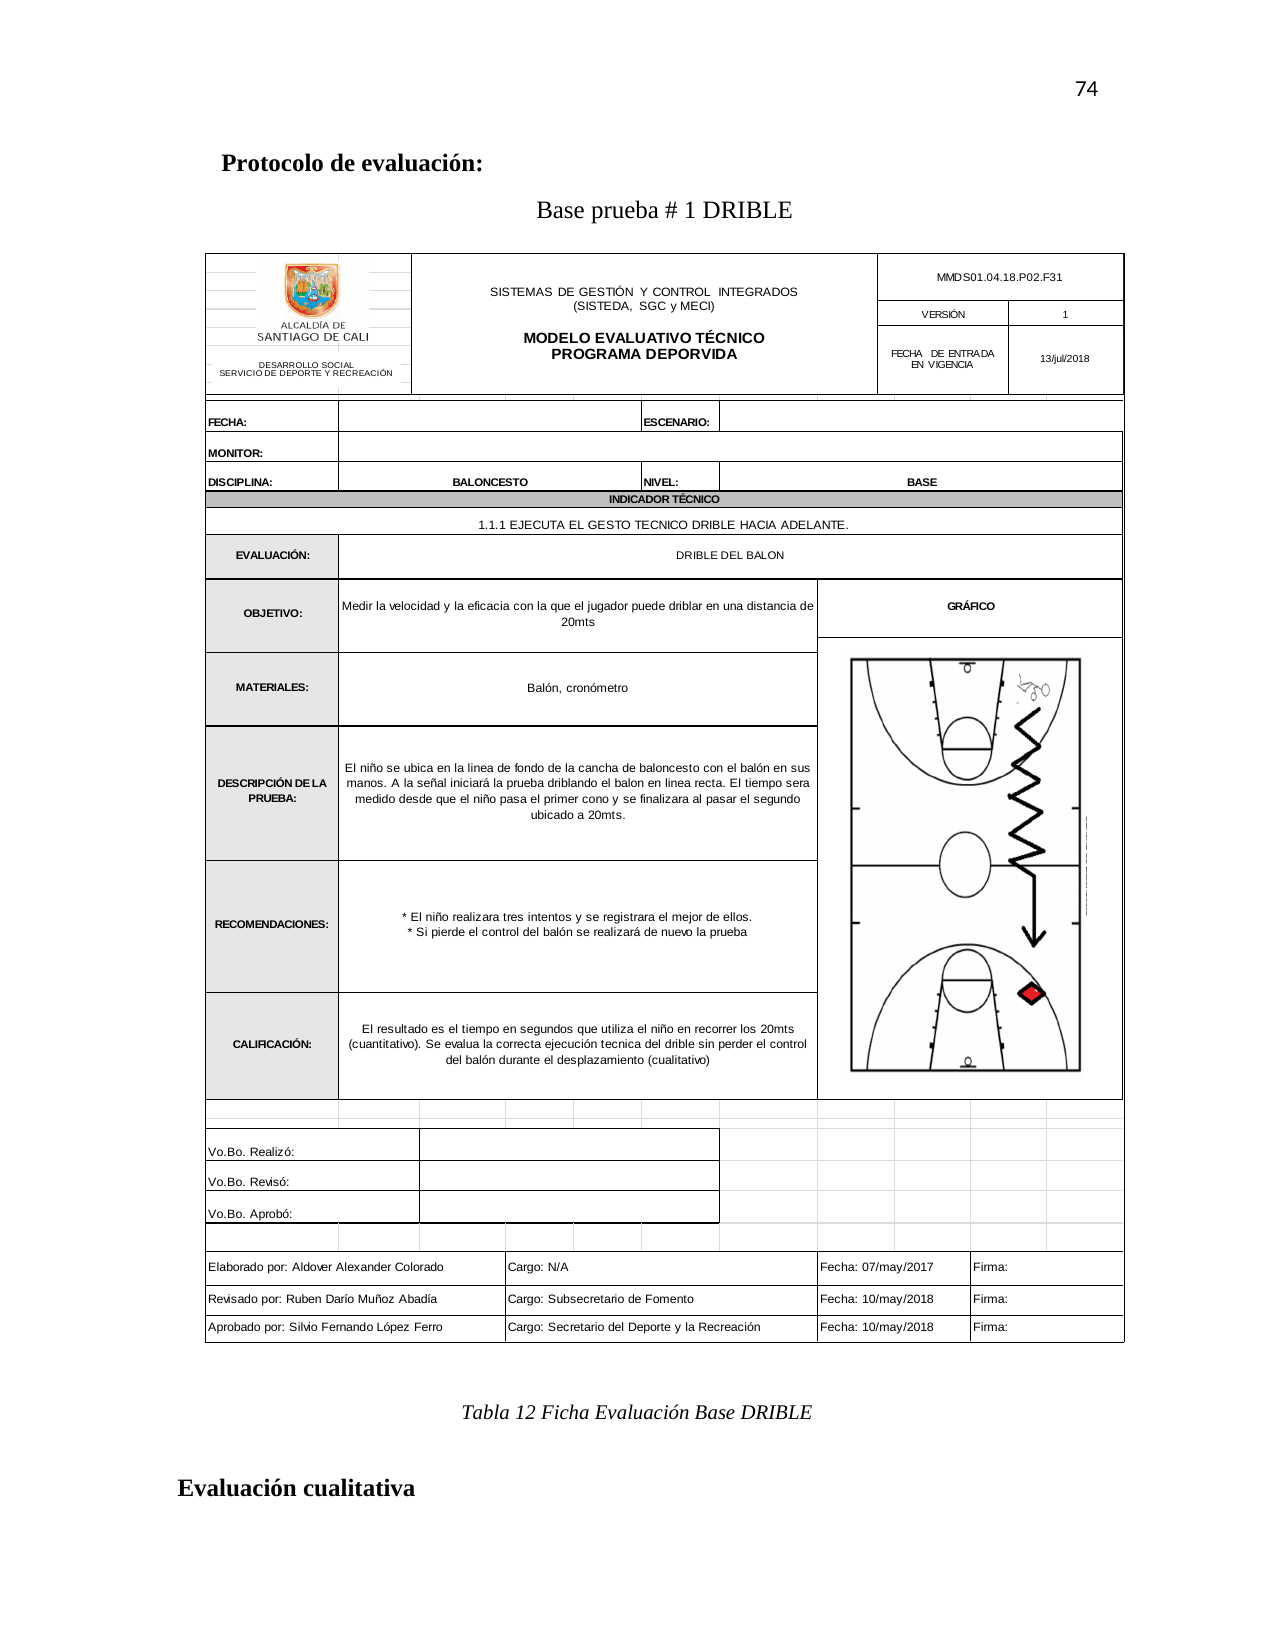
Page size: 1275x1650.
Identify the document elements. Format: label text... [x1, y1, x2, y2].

text Tabla 12 Ficha Evaluación Base DRIBLE [177, 1400, 1098, 1424]
text Protocolo de evaluación: [177, 148, 1098, 176]
text Evaluación cualitativa [177, 1473, 1098, 1502]
text Base prueba # 1 DRIBLE [177, 195, 1152, 224]
